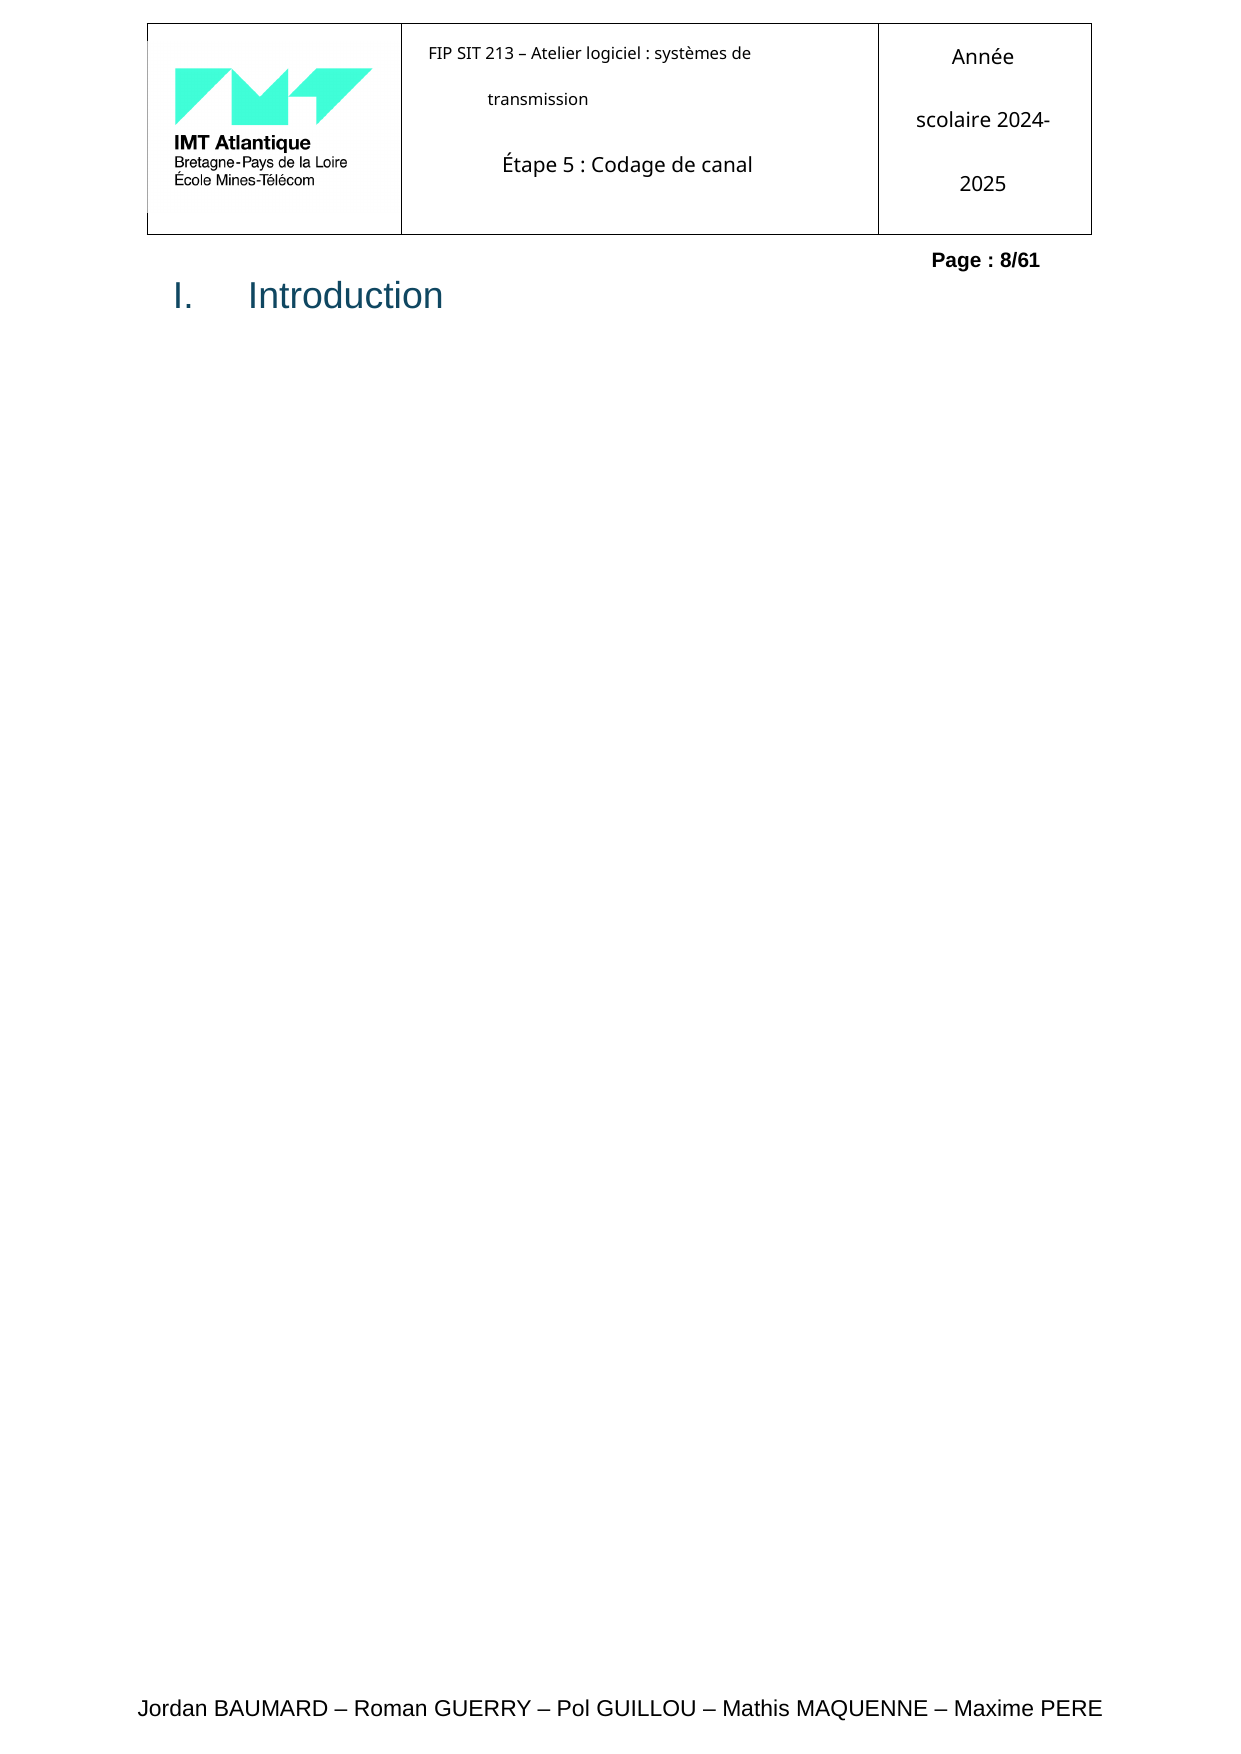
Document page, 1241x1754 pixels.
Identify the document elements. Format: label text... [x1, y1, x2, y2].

picture [147, 41, 401, 213]
subtitle Introduction [173, 274, 1105, 317]
